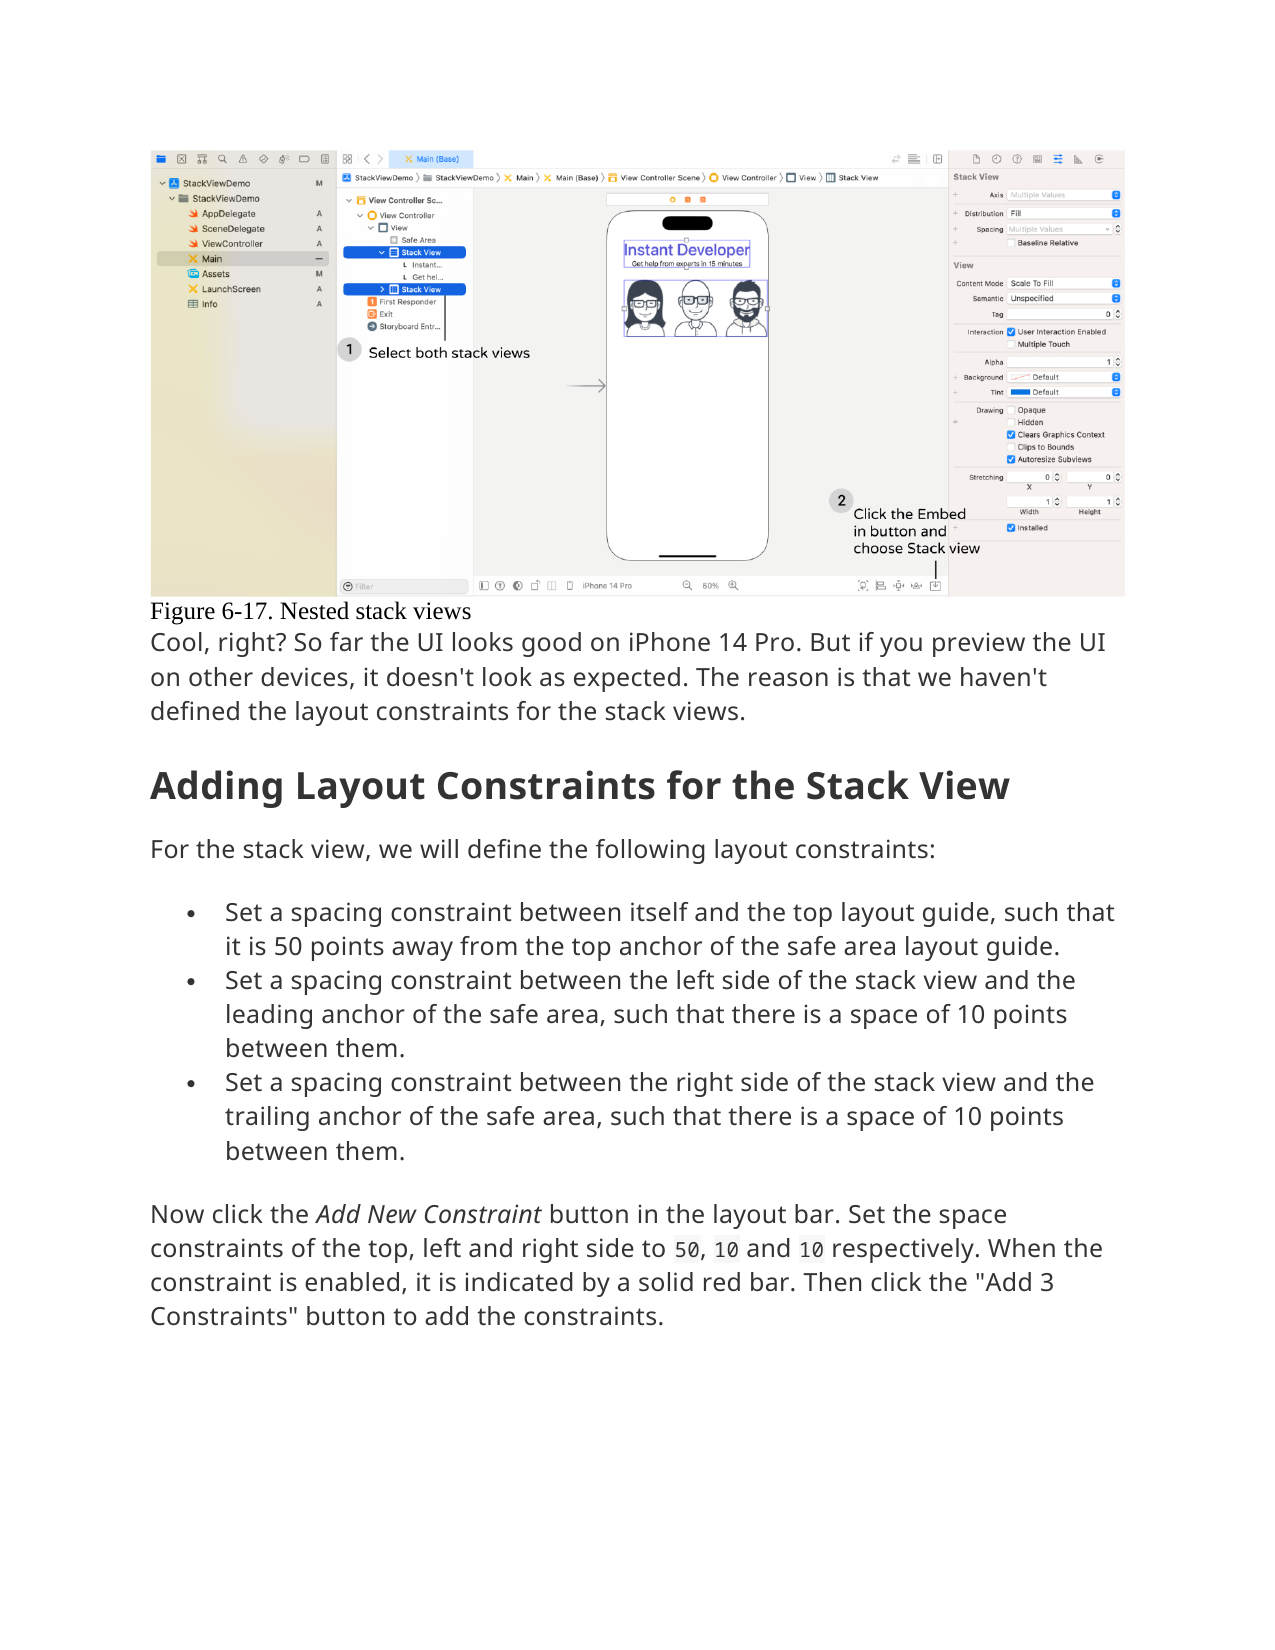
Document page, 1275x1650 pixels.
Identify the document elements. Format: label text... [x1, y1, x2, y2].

text For the stack view, we will define the following layout constraints: [150, 831, 1125, 866]
list Set a spacing constraint between the left side of the stack view and the leading anchor of the safe area, such that there is a space of 10 points between them. [187, 963, 1125, 1065]
text Now click the Add New Constraint button in the layout bar. Set the space constraints of the top, left and right side to 50, 10 and 10 respectively. When the constraint is enabled, it is indicated by a solid red bar. Then click the "Add 3 Constraints" button to add the constraints. [150, 1196, 1125, 1333]
text Cool, right? So far the UI looks good on iPhone 14 Pro. But if you preview the UI on other devices, it doesn't look as expected. The reason is that we haven't defined the layout constraints for the stack views. [150, 625, 1125, 727]
picture [150, 150, 1125, 597]
text Figure 6-17. Nested stack views [150, 597, 1125, 625]
list Set a spacing constraint between itself and the top layout guide, such that it is 50 points away from the top anchor of the safe area layout guide. [187, 895, 1125, 963]
list Set a spacing constraint between the right side of the stack view and the trailing anchor of the safe area, such that there is a space of 10 points between them. [187, 1065, 1125, 1167]
text Adding Layout Constraints for the Stack View [150, 759, 1125, 810]
